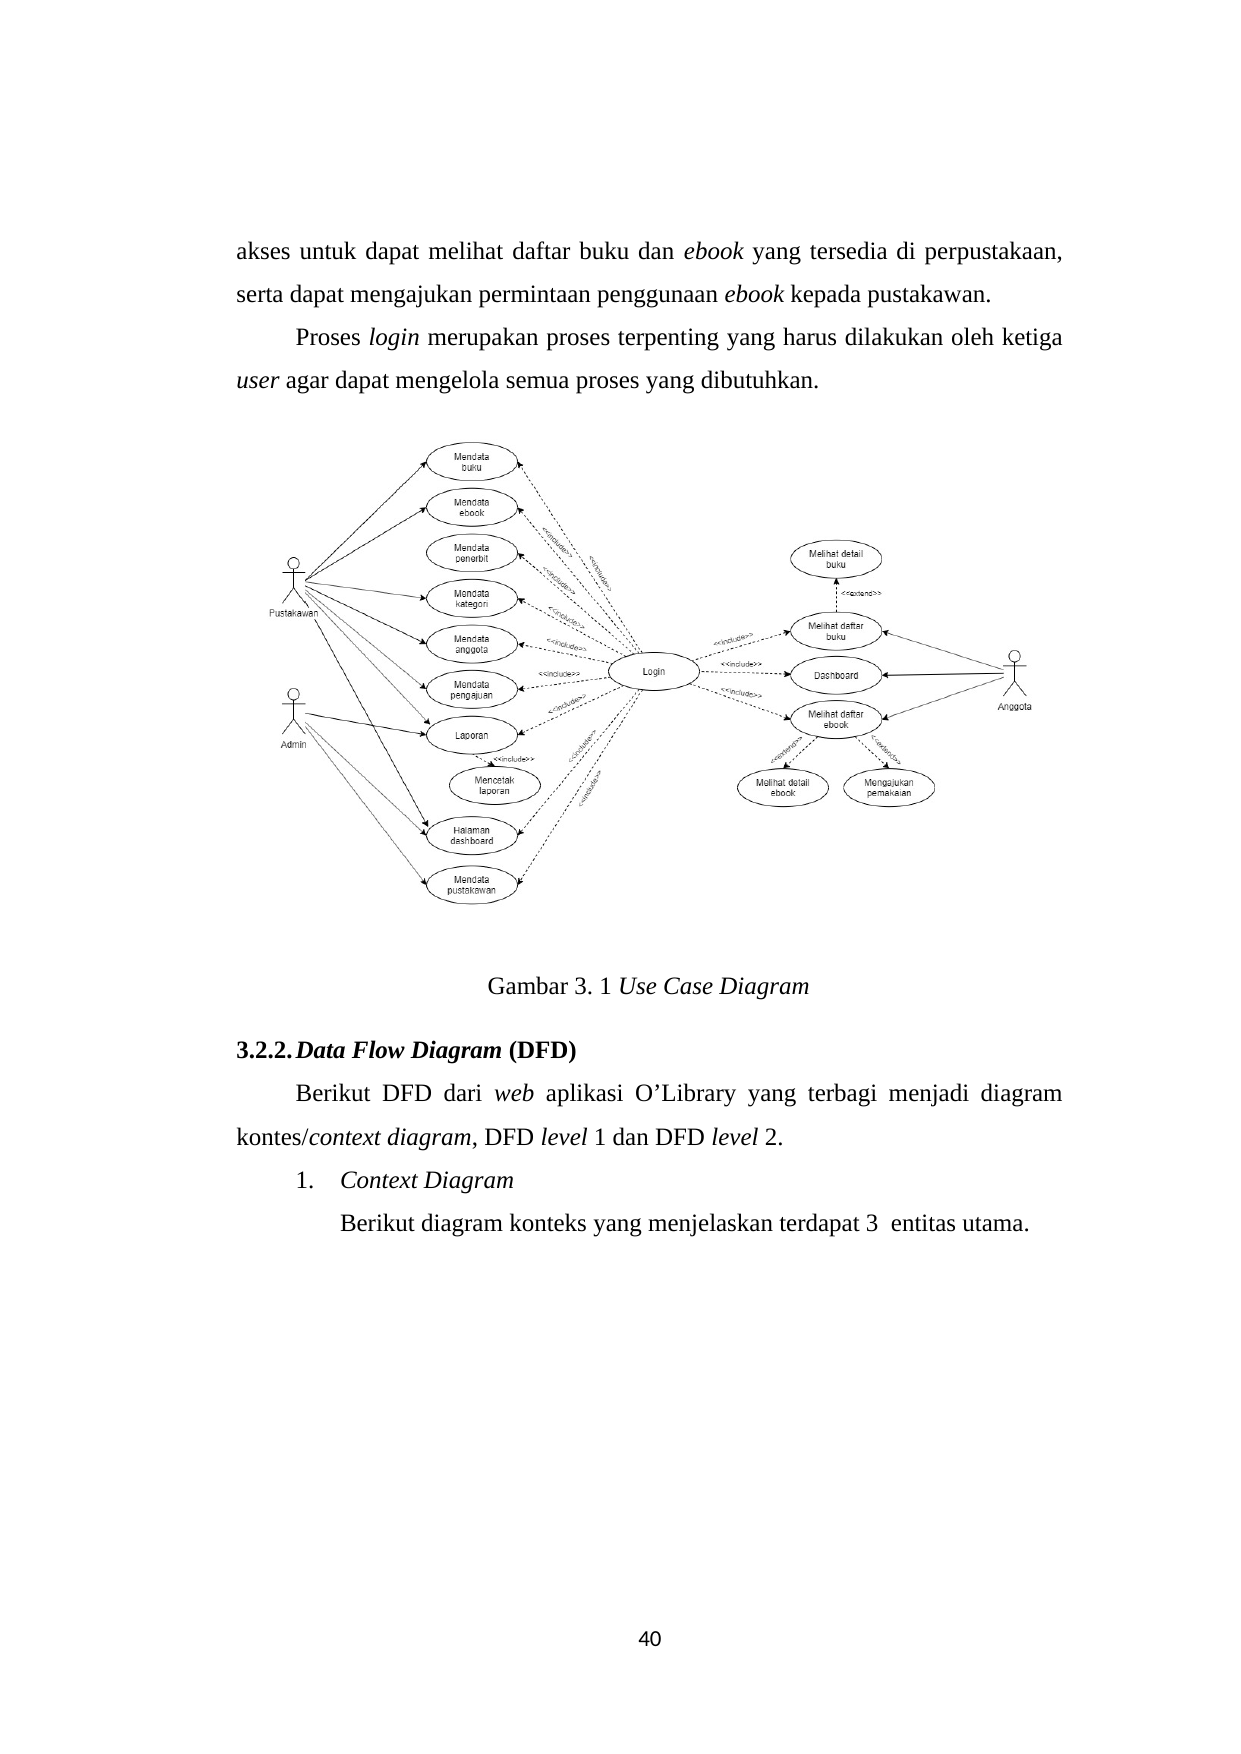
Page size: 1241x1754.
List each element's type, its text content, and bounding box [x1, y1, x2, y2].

list Proses login merupakan proses terpenting yang harus dilakukan oleh ketiga user agar dapat mengelola semua proses yang dibutuhkan. [236, 322, 1063, 394]
list Berikut diagram konteks yang menjelaskan terdapat 3 entitas utama. [295, 1208, 1063, 1237]
subtitle Data Flow Diagram (DFD) [236, 1035, 1063, 1064]
picture [236, 408, 1063, 941]
text Gambar 3. 1 Use Case Diagram [236, 971, 1063, 1000]
list Berikut DFD dari web aplikasi O’Library yang terbagi menjadi diagram kontes/context diagram, DFD level 1 dan DFD level 2. [236, 1078, 1063, 1150]
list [236, 236, 1063, 308]
list Context Diagram [295, 1165, 1063, 1193]
